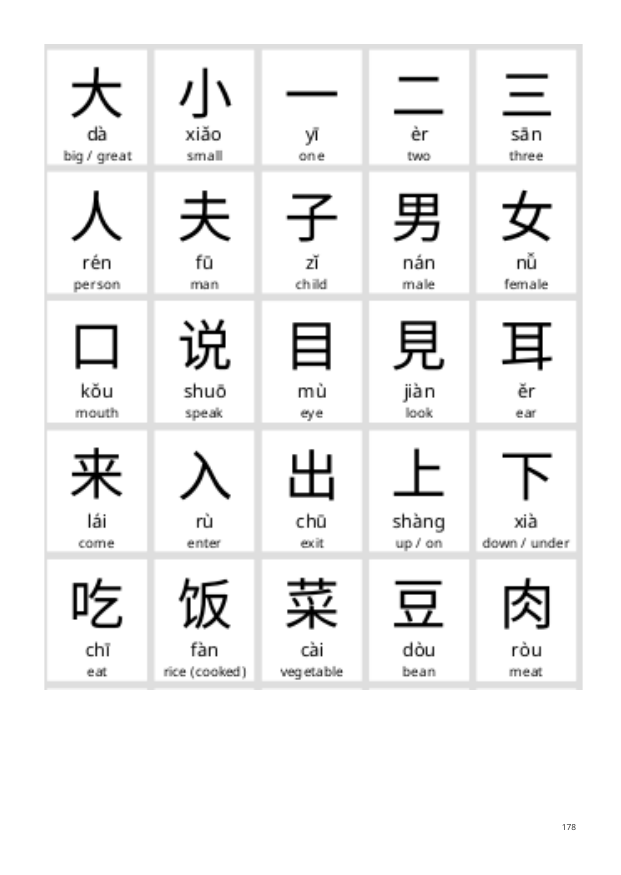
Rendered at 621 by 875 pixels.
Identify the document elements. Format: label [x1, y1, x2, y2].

picture [44, 44, 583, 690]
